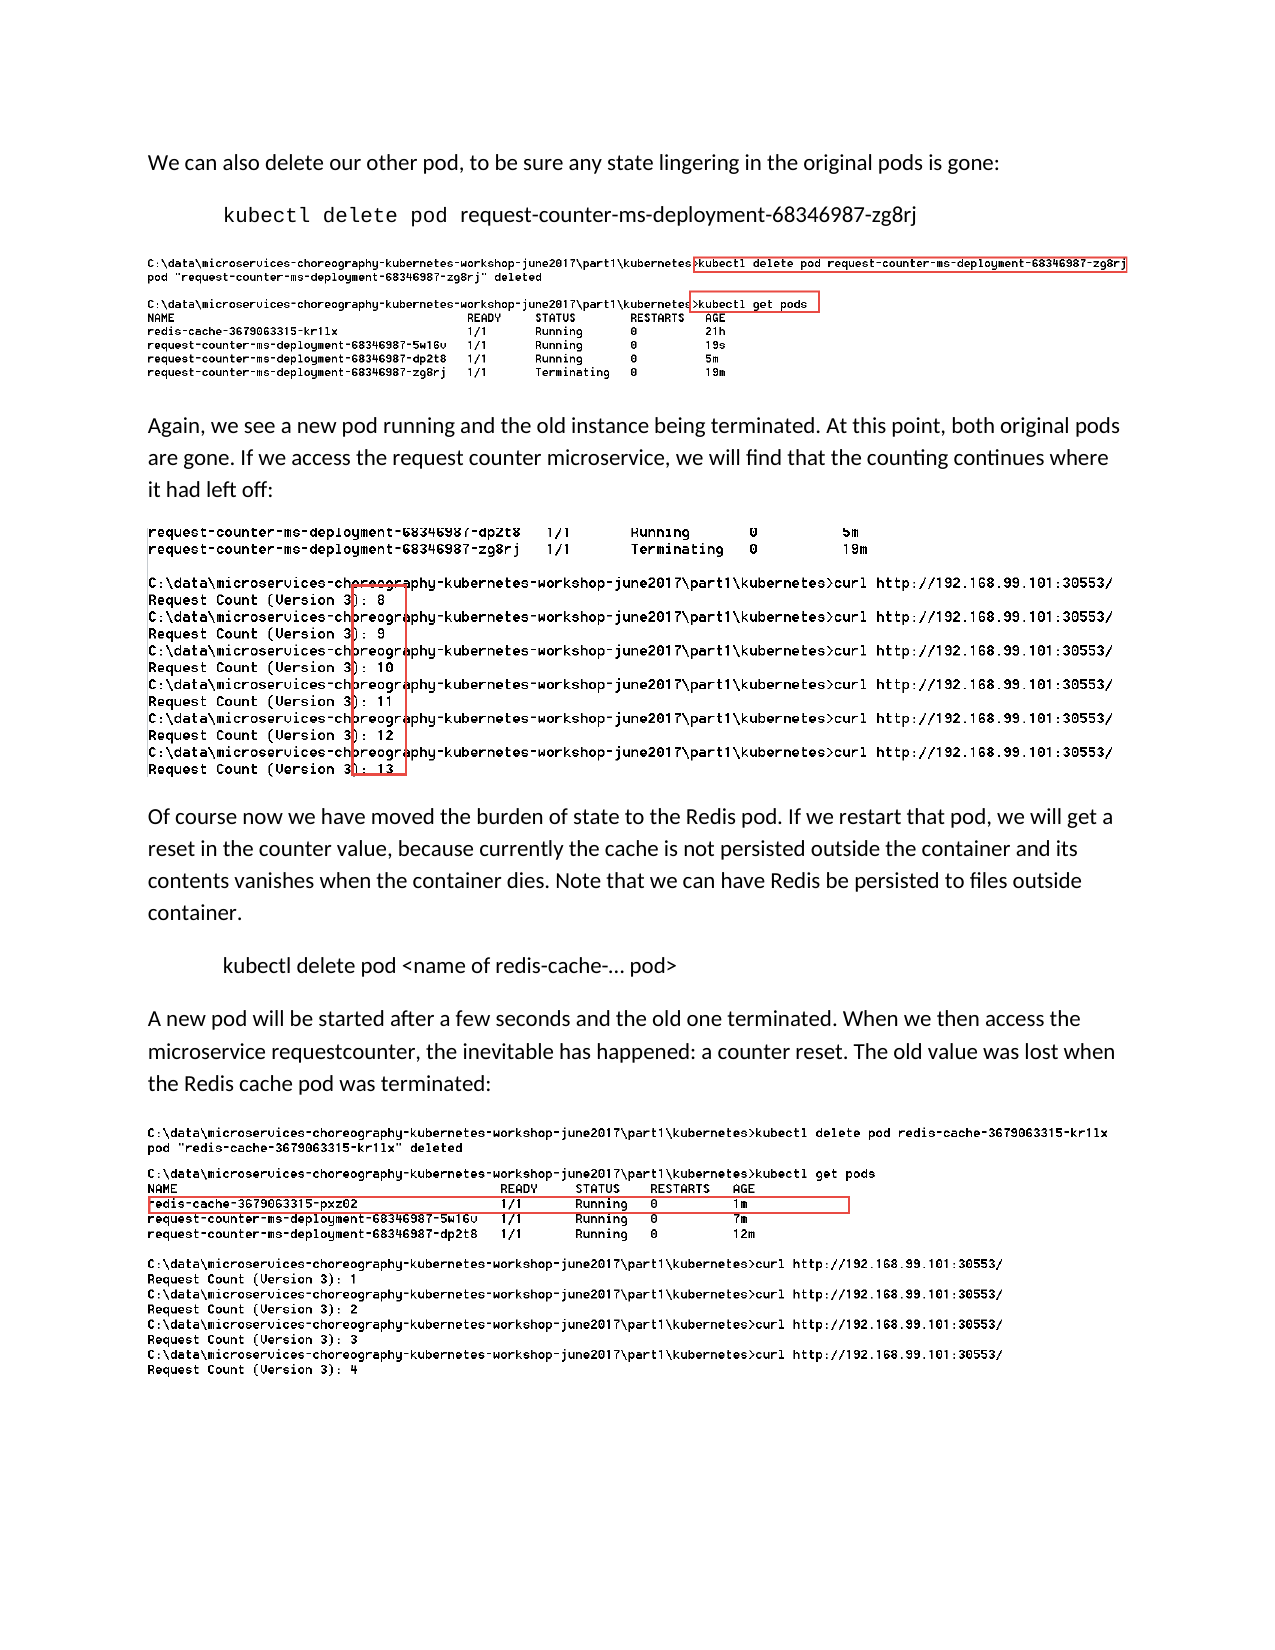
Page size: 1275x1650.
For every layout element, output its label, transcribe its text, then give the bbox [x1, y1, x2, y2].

text We can also delete our other pod, to be sure any state lingering in the original pods is gone: [148, 148, 1127, 176]
text Of course now we have moved the burden of state to the Redis pod. If we restart that pod, we will get a reset in the counter value, because currently the cache is not persisted outside the container and its contents vanishes when the container dies. Note that we can have Redis be persisted to files outside container. [148, 802, 1127, 927]
picture [147, 528, 1128, 777]
text kubectl delete pod <name of redis-cache-… pod> [223, 952, 1127, 979]
text Again, we see a new pod running and the old instance being terminated. At this point, both original pods are gone. If we access the request counter microservice, we will find that the counting continues where it had left off: [148, 411, 1127, 503]
picture [147, 254, 1128, 386]
text kubectl delete pod request-counter-ms-deployment-68346987-zg8rj [148, 201, 1127, 229]
text A new pod will be started after a few seconds and the old one terminated. When we then access the microservice requestcounter, the inevitable has happened: a counter reset. The old value was lost when the Redis cache pod was terminated: [148, 1004, 1127, 1097]
picture [147, 1122, 1128, 1378]
